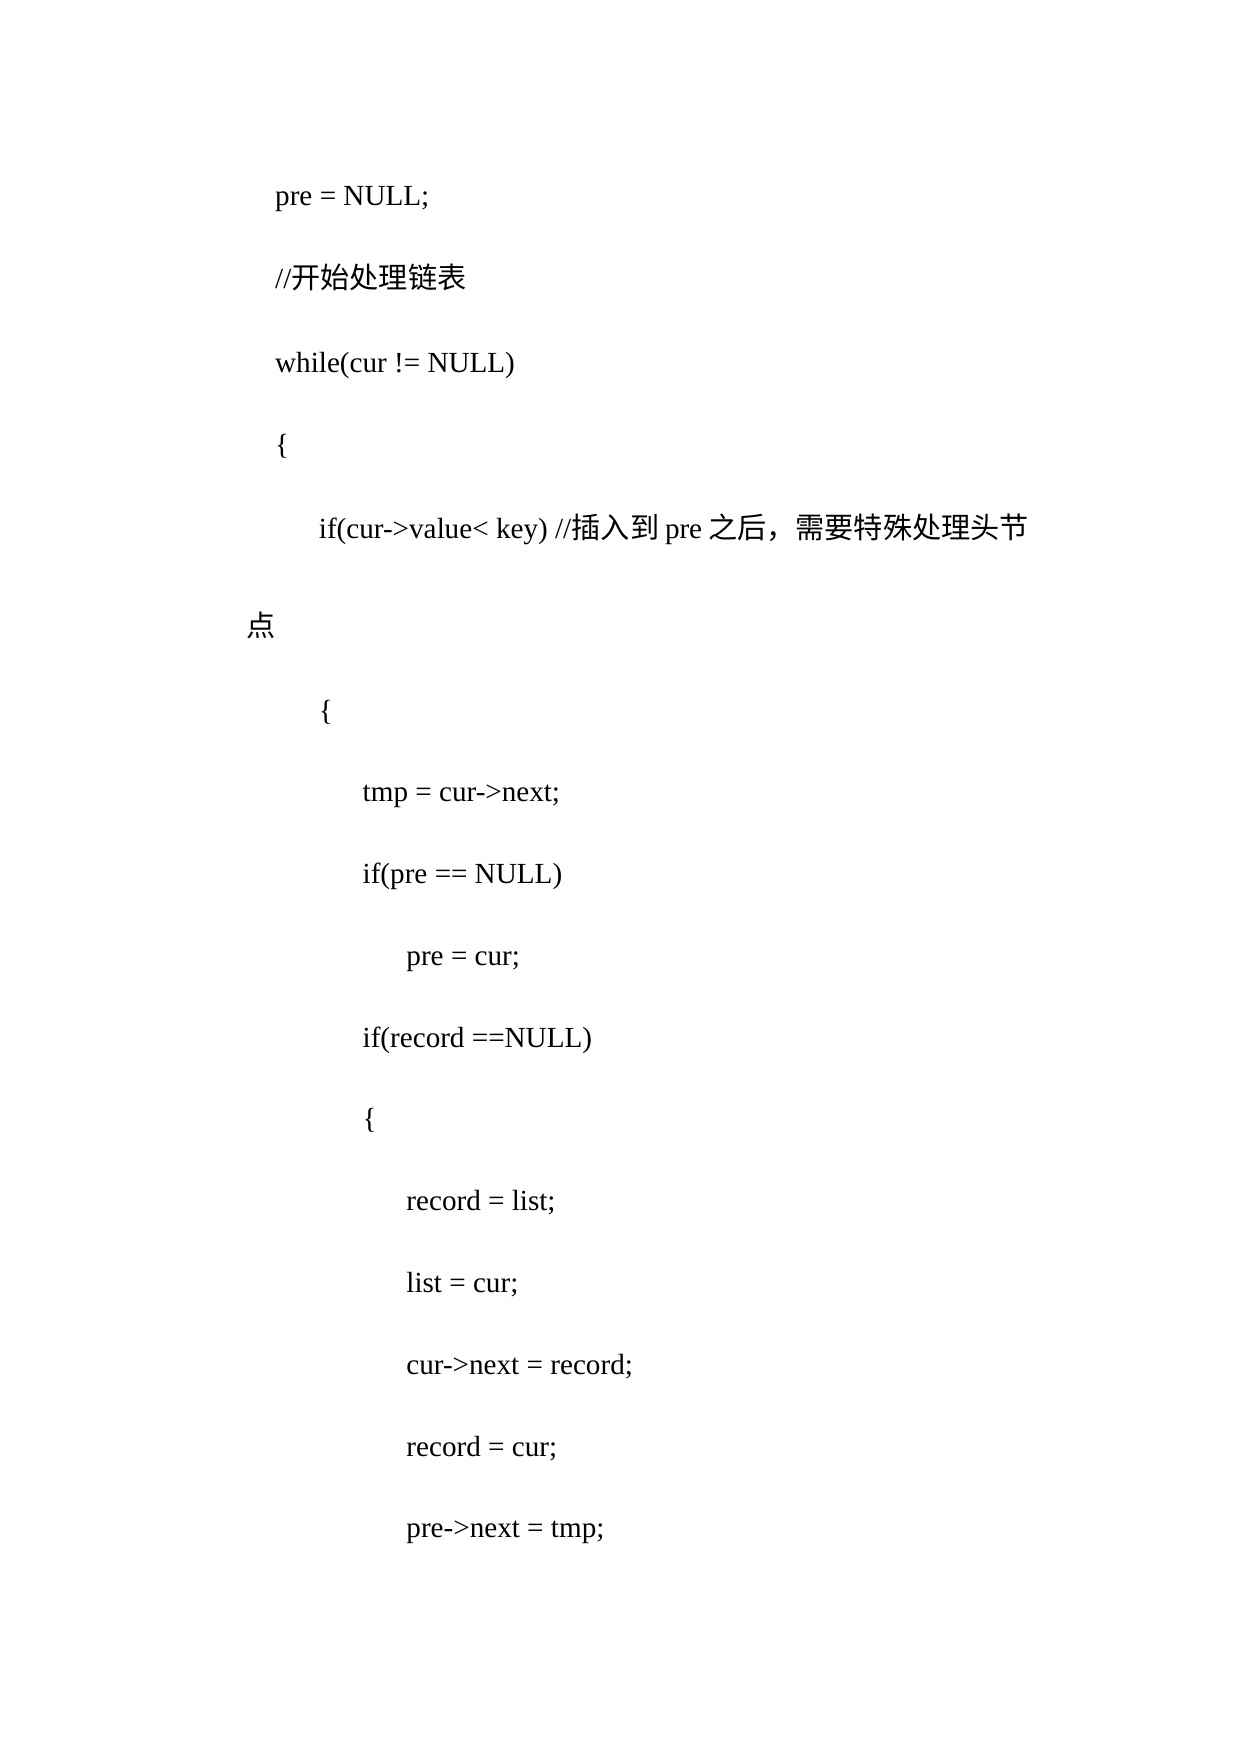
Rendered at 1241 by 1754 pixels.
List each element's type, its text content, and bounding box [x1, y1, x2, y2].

text if(pre == NULL) [246, 841, 1053, 906]
text pre = NULL; [246, 162, 1053, 227]
text tmp = cur->next; [246, 759, 1053, 824]
text if(record ==NULL) [246, 1004, 1053, 1069]
text pre->next = tmp; [246, 1495, 1053, 1560]
text cur->next = record; [246, 1331, 1053, 1396]
text list = cur; [246, 1249, 1053, 1314]
text //开始处理链表 [246, 244, 1053, 309]
text { [246, 412, 1053, 477]
text record = cur; [246, 1413, 1053, 1478]
text { [246, 1086, 1053, 1151]
text record = list; [246, 1168, 1053, 1233]
text { [246, 677, 1053, 742]
text pre = cur; [246, 922, 1053, 987]
text while(cur != NULL) [246, 330, 1053, 395]
text if(cur->value< key) //插入到pre之后，需要特殊处理头节点 [246, 493, 1053, 656]
